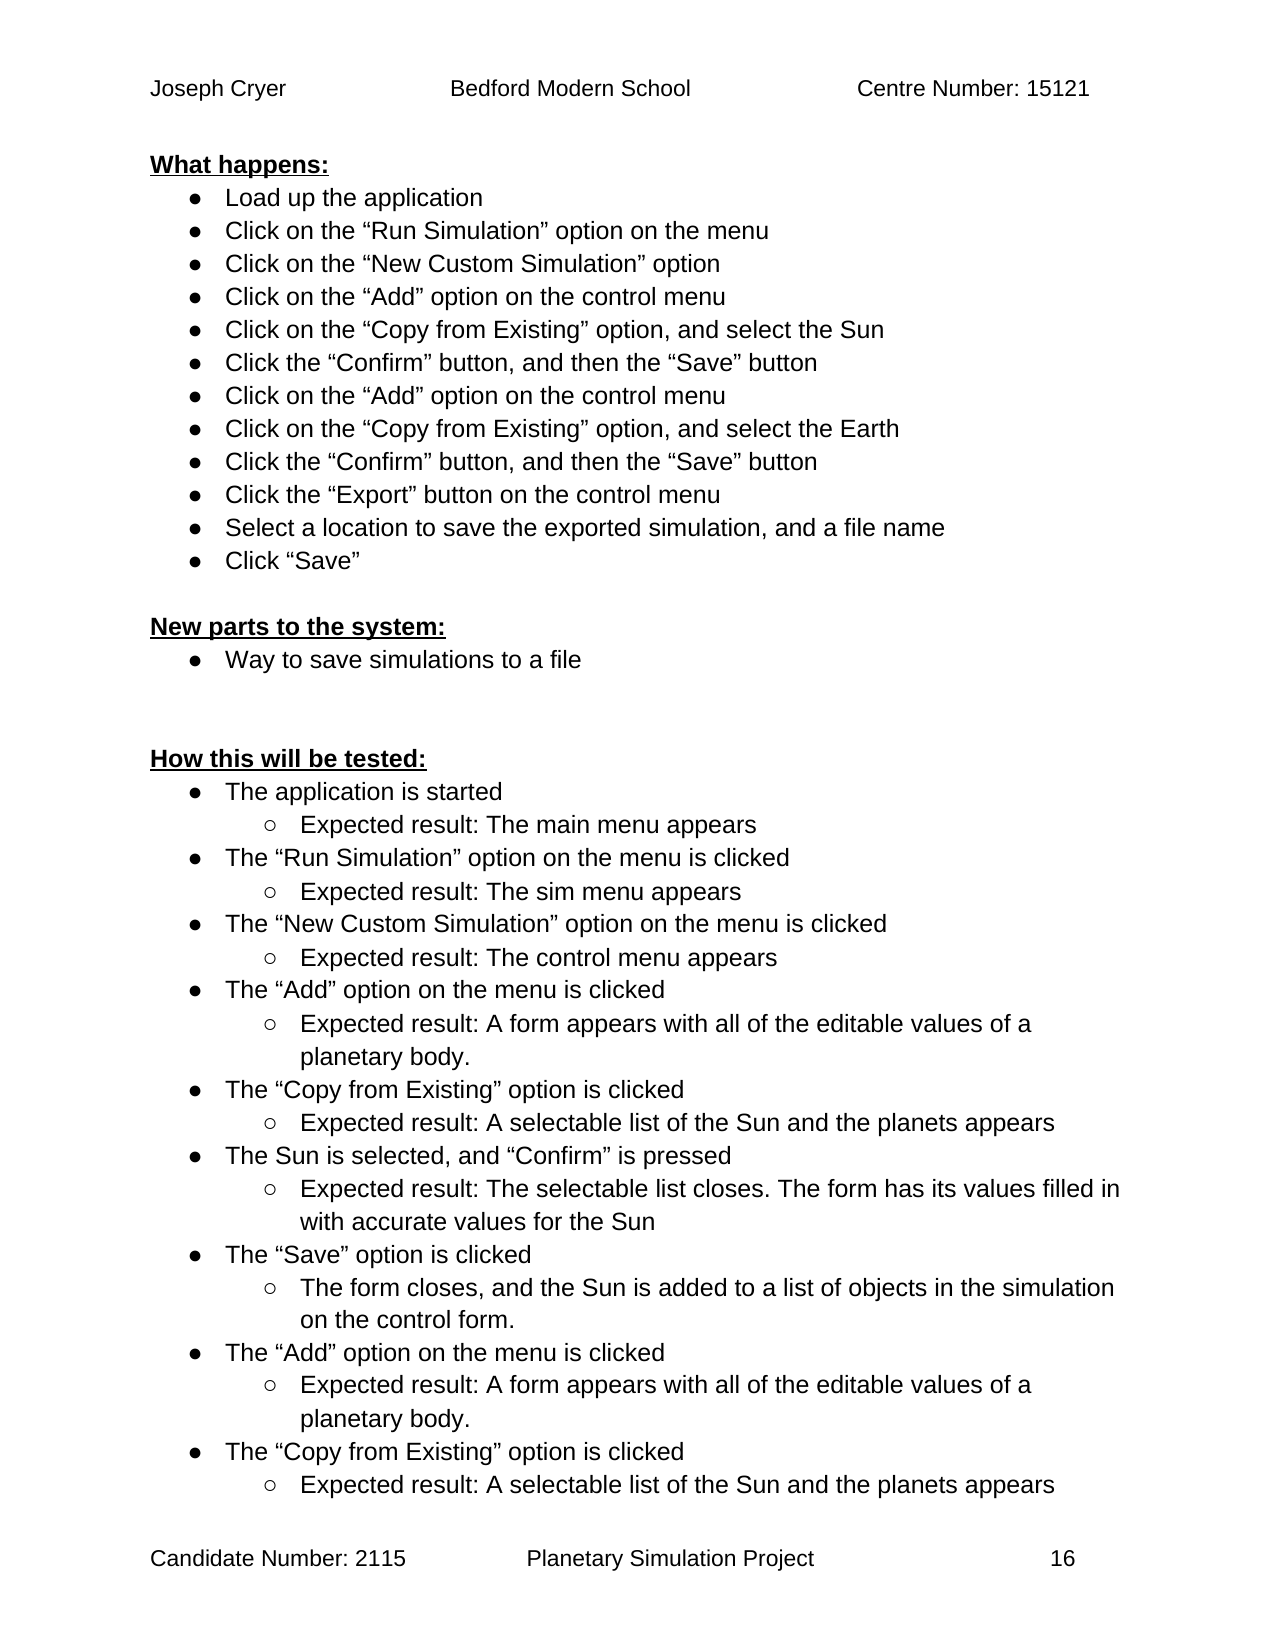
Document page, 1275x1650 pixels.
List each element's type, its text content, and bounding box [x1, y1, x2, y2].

list The “Add” option on the menu is clicked [187, 1337, 1125, 1366]
list Click on the “Copy from Existing” option, and select the Sun [187, 315, 1125, 344]
list The “Copy from Existing” option is clicked [187, 1437, 1125, 1465]
list The Sun is selected, and “Confirm” is pressed [187, 1141, 1125, 1169]
list The application is started [187, 777, 1125, 806]
list Click the “Confirm” button, and then the “Save” button [187, 348, 1125, 377]
text What happens: [150, 150, 1125, 179]
list Click the “Confirm” button, and then the “Save” button [187, 447, 1125, 476]
list The “New Custom Simulation” option on the menu is clicked [187, 909, 1125, 938]
list Click “Save” [187, 546, 1125, 575]
list Expected result: A selectable list of the Sun and the planets appears [262, 1469, 1125, 1498]
list Click on the “Add” option on the control menu [187, 282, 1125, 311]
list Expected result: A selectable list of the Sun and the planets appears [262, 1108, 1125, 1136]
list Click on the “Copy from Existing” option, and select the Earth [187, 414, 1125, 443]
text New parts to the system: [150, 612, 1125, 641]
list The form closes, and the Sun is added to a list of objects in the simulation on the control form. [262, 1273, 1125, 1334]
list Way to save simulations to a file [187, 645, 1125, 674]
list Click the “Export” button on the control menu [187, 480, 1125, 509]
list Expected result: The selectable list closes. The form has its values filled in with accurate values for the Sun [262, 1174, 1125, 1235]
list Expected result: A form appears with all of the editable values of a planetary body. [262, 1008, 1125, 1070]
list Expected result: The control menu appears [262, 942, 1125, 971]
list Click on the “Add” option on the control menu [187, 381, 1125, 410]
list Load up the application [187, 183, 1125, 212]
text How this will be tested: [150, 744, 1125, 773]
list The “Copy from Existing” option is clicked [187, 1074, 1125, 1103]
list Click on the “New Custom Simulation” option [187, 249, 1125, 278]
list Expected result: The sim menu appears [262, 876, 1125, 905]
list The “Save” option is clicked [187, 1240, 1125, 1268]
list Click on the “Run Simulation” option on the menu [187, 216, 1125, 245]
list Expected result: The main menu appears [262, 810, 1125, 839]
list Select a location to save the exported simulation, and a file name [187, 513, 1125, 542]
list The “Run Simulation” option on the menu is clicked [187, 843, 1125, 872]
list Expected result: A form appears with all of the editable values of a planetary body. [262, 1371, 1125, 1432]
list The “Add” option on the menu is clicked [187, 976, 1125, 1004]
